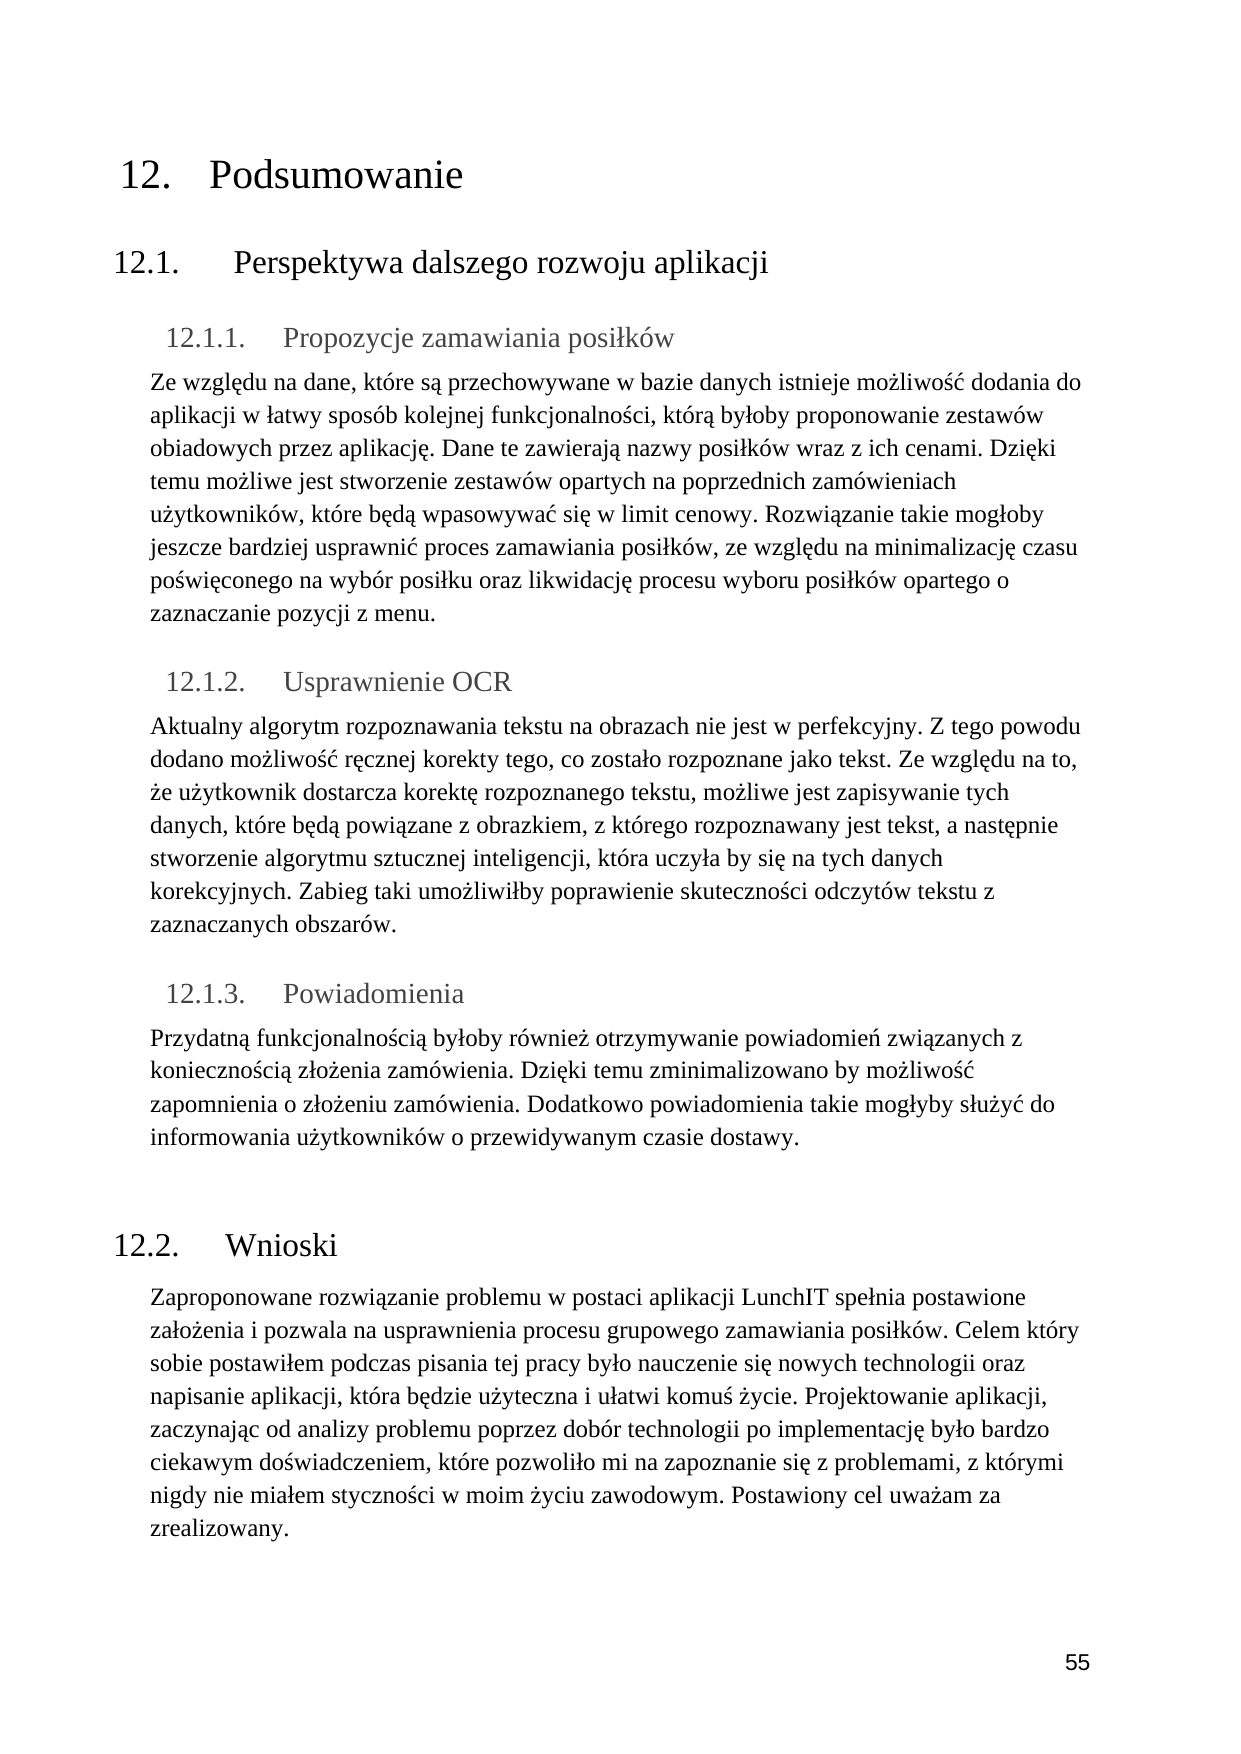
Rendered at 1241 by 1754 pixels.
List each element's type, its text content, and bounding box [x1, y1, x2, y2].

text Zaproponowane rozwiązanie problemu w postaci aplikacji LunchIT spełnia postawione założenia i pozwala na usprawnienia procesu grupowego zamawiania posiłków. Celem który sobie postawiłem podczas pisania tej pracy było nauczenie się nowych technologii oraz napisanie aplikacji, która będzie użyteczna i ułatwi komuś życie. Projektowanie aplikacji, zaczynając od analizy problemu poprzez dobór technologii po implementację było bardzo ciekawym doświadczeniem, które pozwoliło mi na zapoznanie się z problemami, z którymi nigdy nie miałem styczności w moim życiu zawodowym. Postawiony cel uważam za zrealizowany. [150, 1282, 1090, 1542]
text Ze względu na dane, które są przechowywane w bazie danych istnieje możliwość dodania do aplikacji w łatwy sposób kolejnej funkcjonalności, którą byłoby proponowanie zestawów obiadowych przez aplikację. Dane te zawierają nazwy posiłków wraz z ich cenami. Dzięki temu możliwe jest stworzenie zestawów opartych na poprzednich zamówieniach użytkowników, które będą wpasowywać się w limit cenowy. Rozwiązanie takie mogłoby jeszcze bardziej usprawnić proces zamawiania posiłków, ze względu na minimalizację czasu poświęconego na wybór posiłku oraz likwidację procesu wyboru posiłków opartego o zaznaczanie pozycji z menu. [150, 367, 1090, 627]
subtitle Usprawnienie OCR [245, 664, 1090, 698]
subtitle Podsumowanie [171, 150, 1090, 198]
subtitle Wnioski [179, 1225, 1090, 1263]
text Przydatną funkcjonalnością byłoby również otrzymywanie powiadomień związanych z koniecznością złożenia zamówienia. Dzięki temu zminimalizowano by możliwość zapomnienia o złożeniu zamówienia. Dodatkowo powiadomienia takie mogłyby służyć do informowania użytkowników o przewidywanym czasie dostawy. [150, 1023, 1090, 1150]
text Aktualny algorytm rozpoznawania tekstu na obrazach nie jest w perfekcyjny. Z tego powodu dodano możliwość ręcznej korekty tego, co zostało rozpoznane jako tekst. Ze względu na to, że użytkownik dostarcza korektę rozpoznanego tekstu, możliwe jest zapisywanie tych danych, które będą powiązane z obrazkiem, z którego rozpoznawany jest tekst, a następnie stworzenie algorytmu sztucznej inteligencji, która uczyła by się na tych danych korekcyjnych. Zabieg taki umożliwiłby poprawienie skuteczności odczytów tekstu z zaznaczanych obszarów. [150, 711, 1090, 938]
subtitle Propozycje zamawiania posiłków [245, 320, 1090, 353]
subtitle Powiadomienia [245, 976, 1090, 1009]
subtitle Perspektywa dalszego rozwoju aplikacji [179, 243, 1090, 281]
